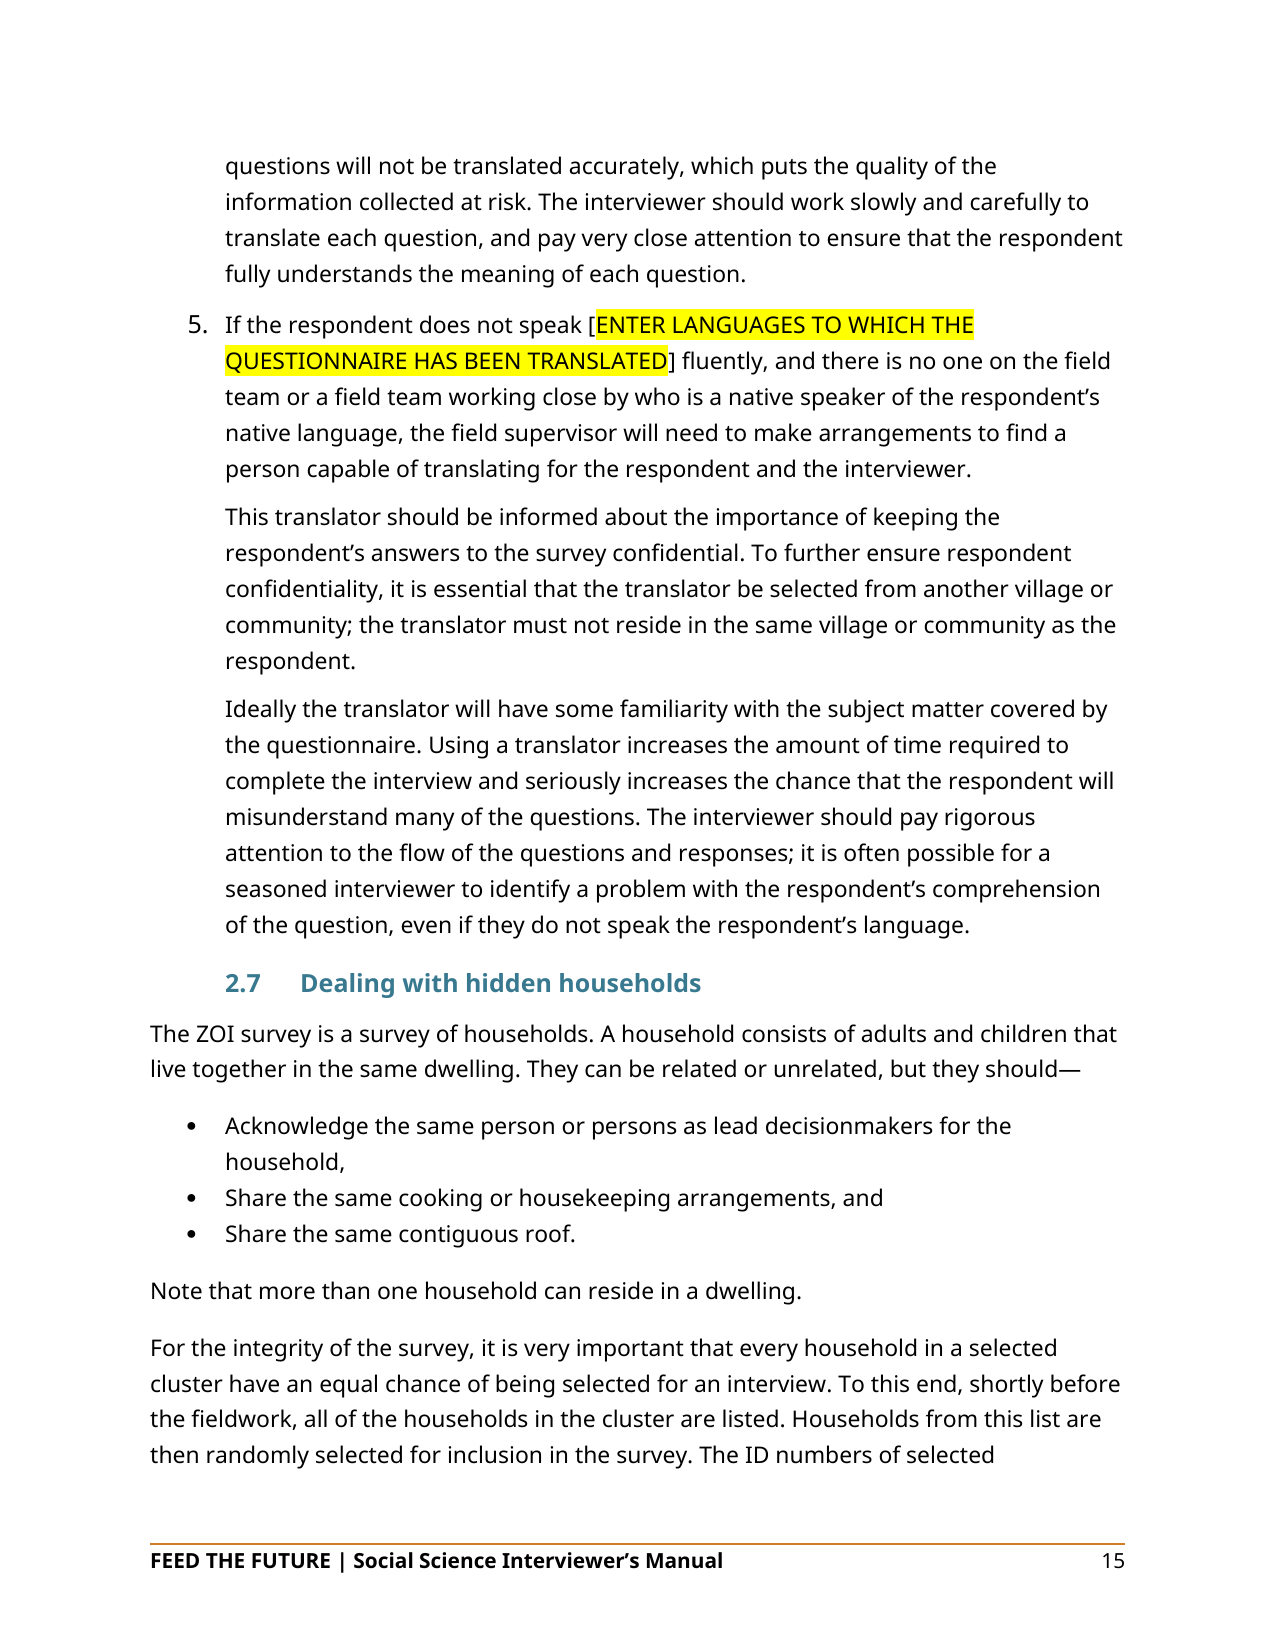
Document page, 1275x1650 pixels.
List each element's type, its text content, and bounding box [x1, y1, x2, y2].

text The ZOI survey is a survey of households. A household consists of adults and children that live together in the same dwelling. They can be related or unrelated, but they should— [150, 1017, 1125, 1085]
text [150, 1332, 1125, 1471]
list Ideally the translator will have some familiarity with the subject matter covered by the questionnaire. Using a translator increases the amount of time required to complete the interview and seriously increases the chance that the respondent will misunderstand many of the questions. The interviewer should pay rigorous attention to the flow of the questions and responses; it is often possible for a seasoned interviewer to identify a problem with the respondent’s comprehension of the question, even if they do not speak the respondent’s language. [225, 693, 1125, 940]
list If the respondent does not speak [ENTER LANGUAGES TO WHICH THE QUESTIONNAIRE HAS BEEN TRANSLATED] fluently, and there is no one on the field team or a field team working close by who is a native speaker of the respondent’s native language, the field supervisor will need to make arrangements to find a person capable of translating for the respondent and the interviewer. [187, 306, 1125, 484]
list Share the same contiguous roof. [187, 1218, 1125, 1249]
list Share the same cooking or housekeeping arrangements, and [187, 1182, 1125, 1213]
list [187, 150, 1125, 289]
subtitle 2.7 Dealing with hidden households [225, 966, 1125, 1000]
text Note that more than one household can reside in a dwelling. [150, 1275, 1125, 1306]
list Acknowledge the same person or persons as lead decisionmakers for the household, [187, 1110, 1125, 1177]
list This translator should be informed about the importance of keeping the respondent’s answers to the survey confidential. To further ensure respondent confidentiality, it is essential that the translator be selected from another village or community; the translator must not reside in the same village or community as the respondent. [225, 501, 1125, 676]
